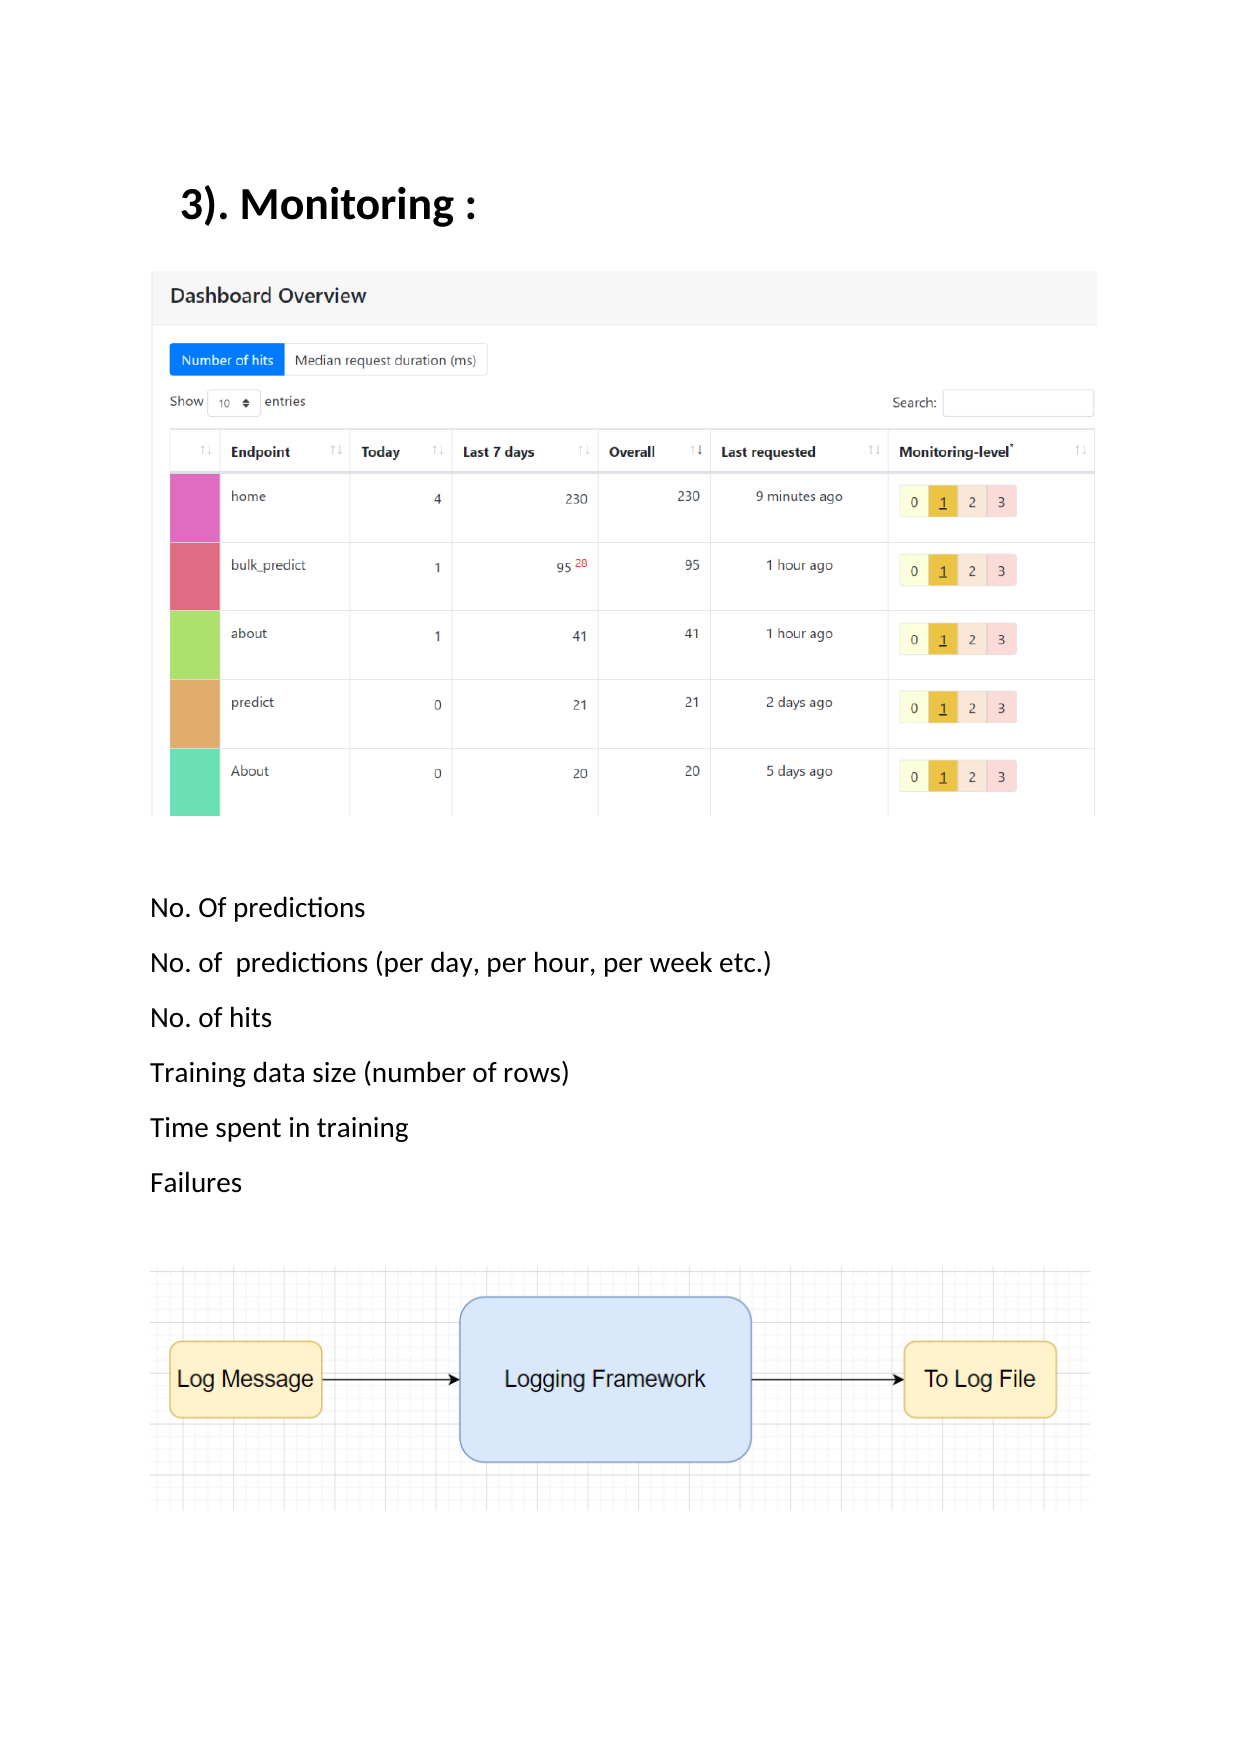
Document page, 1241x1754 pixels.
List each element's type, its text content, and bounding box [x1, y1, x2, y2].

picture [150, 271, 1098, 816]
text Time spent in training [150, 1109, 1090, 1145]
text No. Of predictions [150, 889, 1090, 925]
picture [150, 1266, 1091, 1511]
subtitle 3). Monitoring : [179, 175, 1090, 231]
text Training data size (number of rows) [150, 1054, 1090, 1090]
text No. of hits [150, 999, 1090, 1035]
text No. of predictions (per day, per hour, per week etc.) [150, 944, 1090, 980]
text Failures [150, 1164, 1090, 1200]
